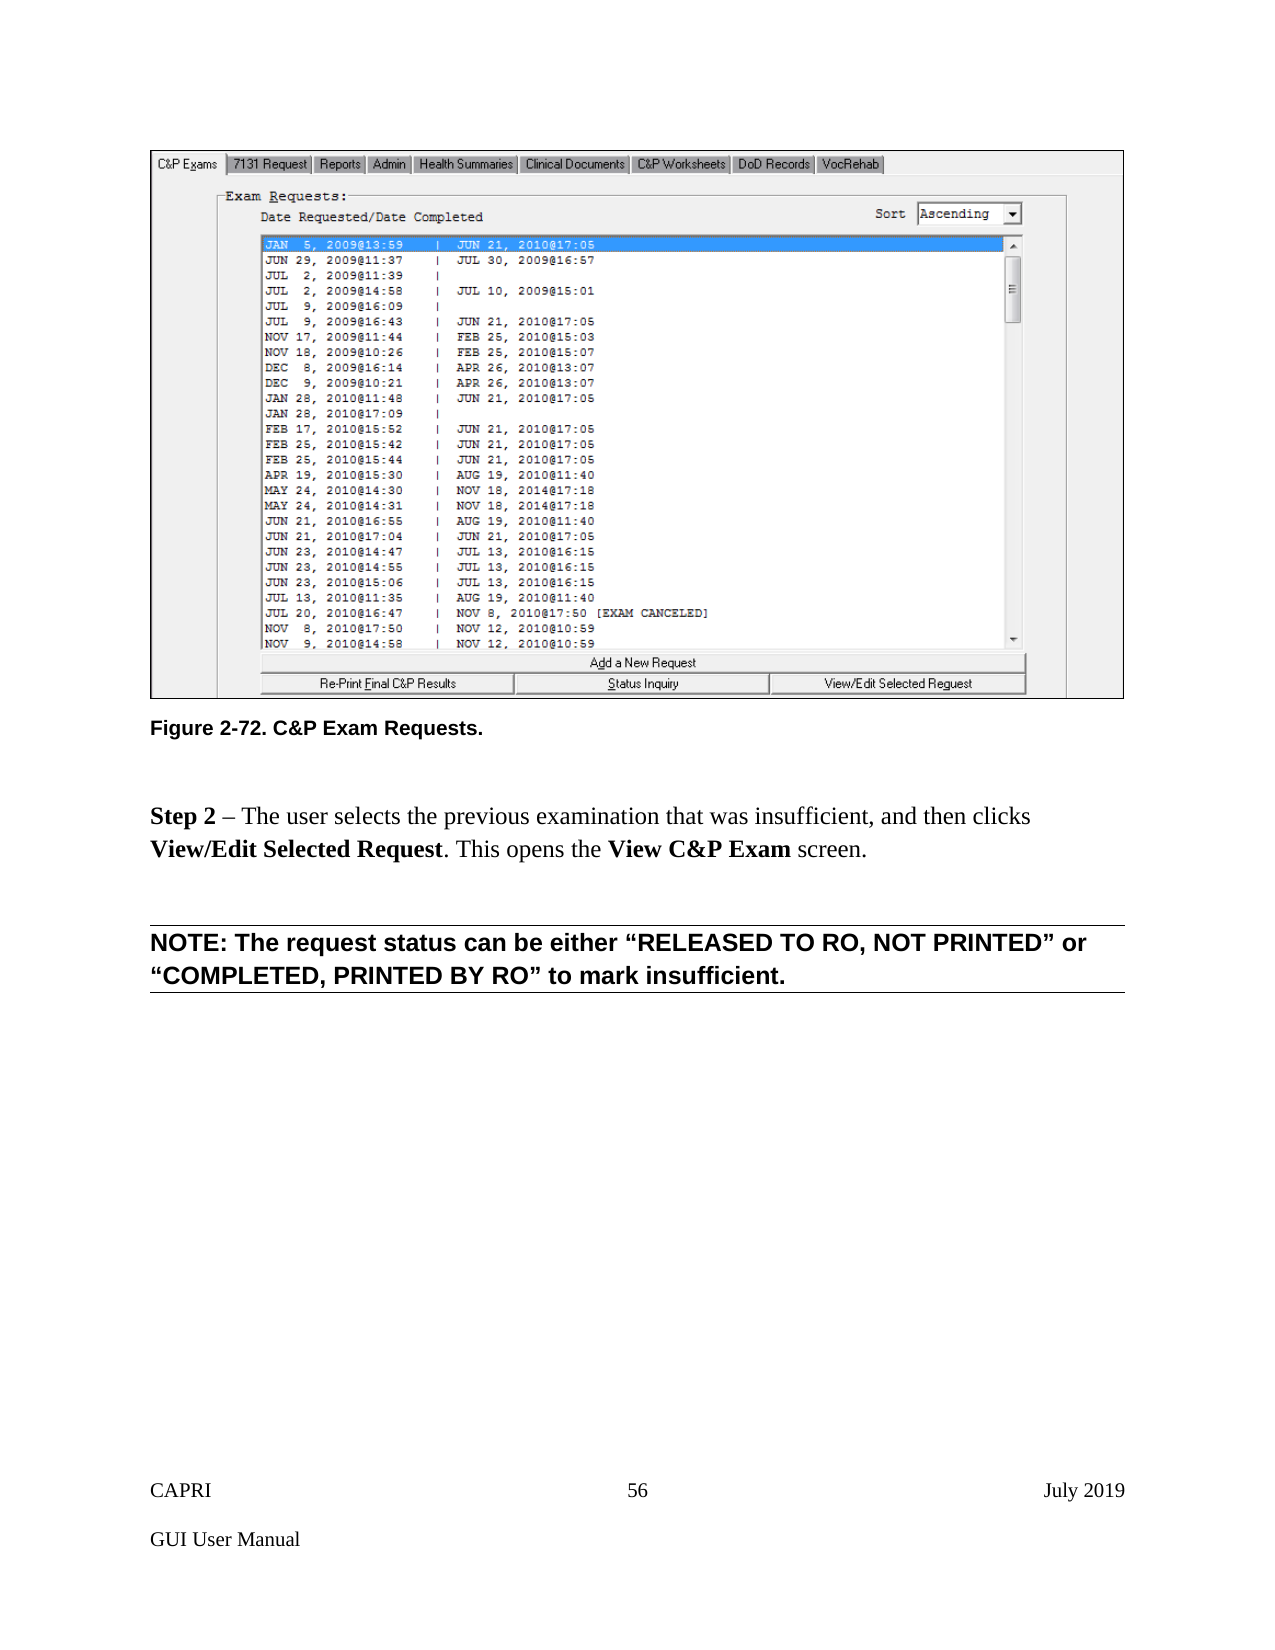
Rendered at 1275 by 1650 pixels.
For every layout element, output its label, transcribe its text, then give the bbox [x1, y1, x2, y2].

text Step 2 – The user selects the previous examination that was insufficient, and then clicks View/Edit Selected Request. This opens the View C&P Exam screen. [150, 801, 1125, 863]
picture [151, 151, 1123, 698]
text NOTE: The request status can be either “RELEASED TO RO, NOT PRINTED” or “COMPLETED, PRINTED BY RO” to mark insufficient. [150, 926, 1125, 992]
